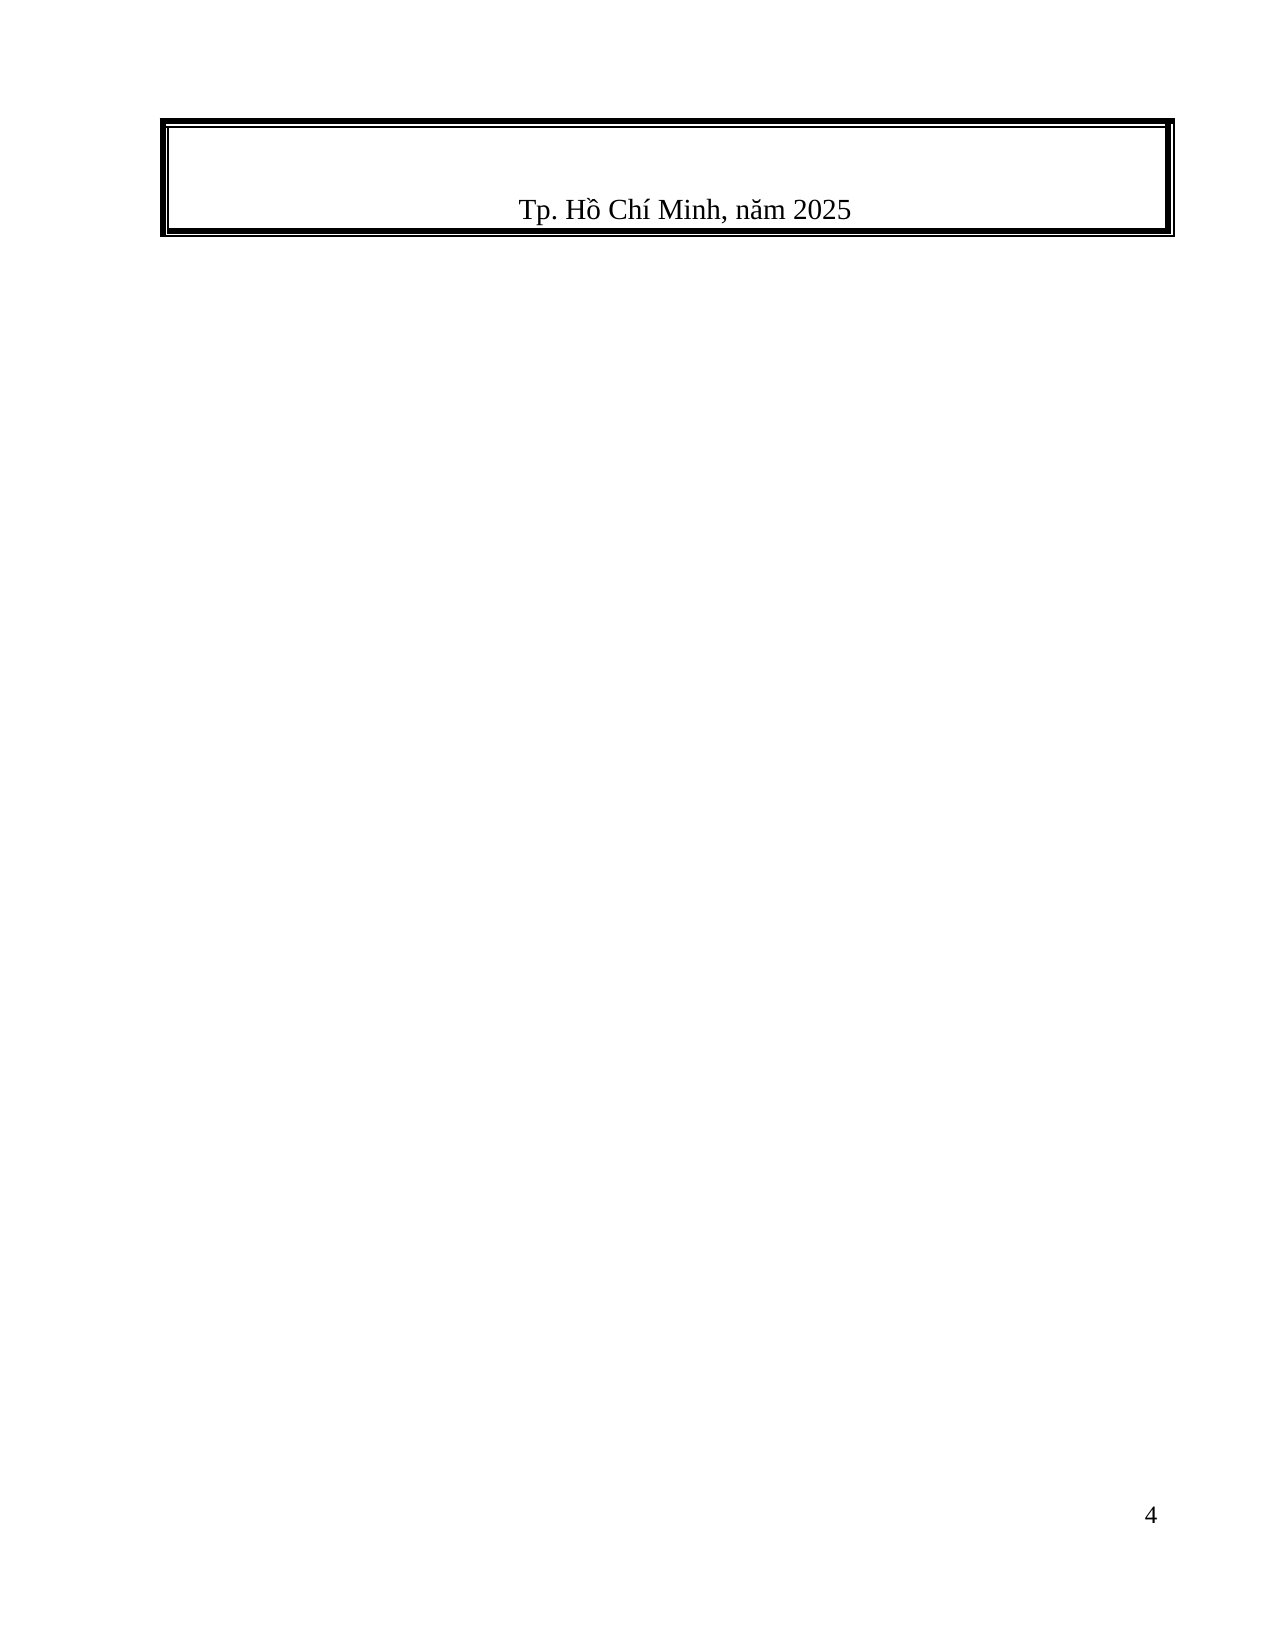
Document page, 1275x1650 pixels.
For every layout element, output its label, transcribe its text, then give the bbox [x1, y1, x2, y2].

text Tp. Hồ Chí Minh, năm 2025 [169, 128, 1165, 228]
